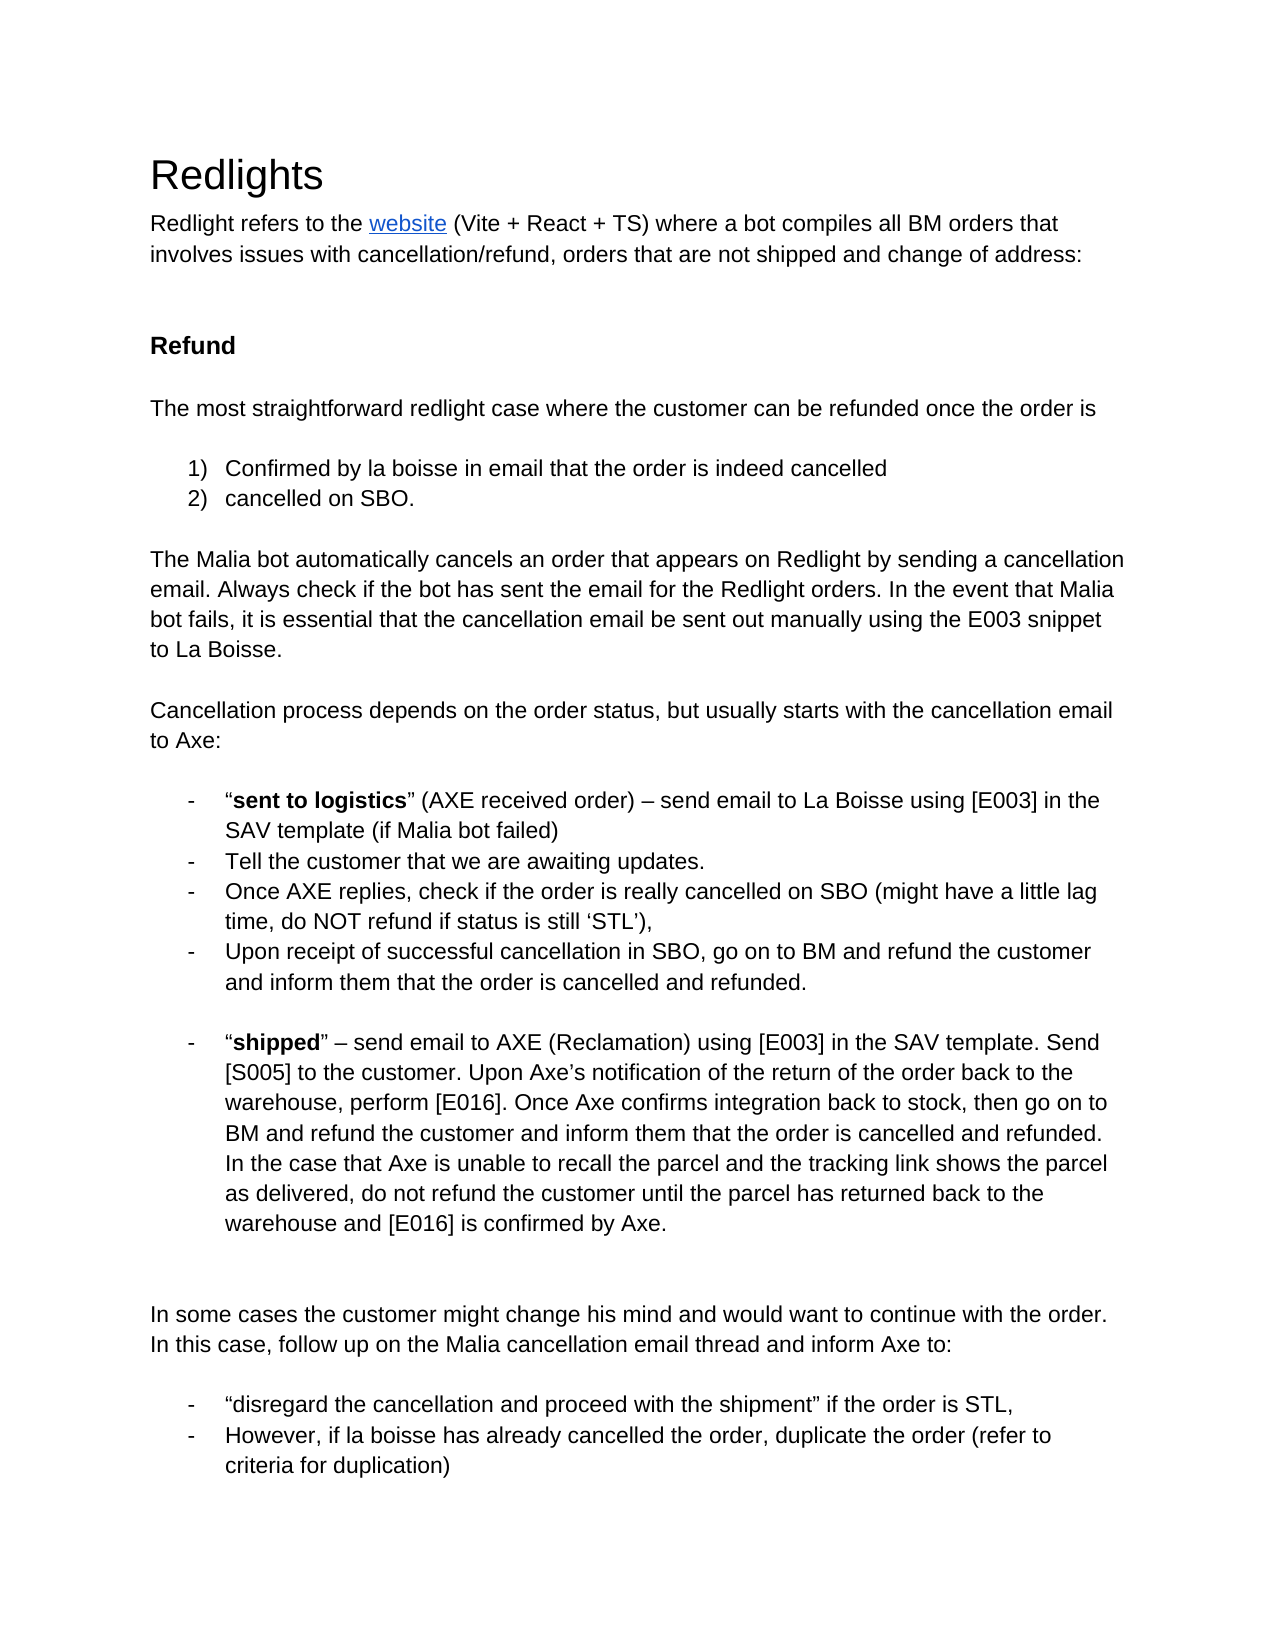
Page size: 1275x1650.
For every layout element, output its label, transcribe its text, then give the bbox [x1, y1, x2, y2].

text Refund [150, 331, 1125, 360]
list Tell the customer that we are awaiting updates. [187, 848, 1125, 874]
list Upon receipt of successful cancellation in SBO, go on to BM and refund the customer and inform them that the order is cancelled and refunded. [187, 938, 1125, 995]
list “sent to logistics” (AXE received order) – send email to La Boisse using [E003] in the SAV template (if Malia bot failed) [187, 787, 1125, 844]
subtitle Redlights [150, 150, 1125, 198]
text The most straightforward redlight case where the customer can be refunded once the order is [150, 394, 1125, 421]
list Once AXE replies, check if the order is really cancelled on SBO (might have a little lag time, do NOT refund if status is still ‘STL’), [187, 878, 1125, 934]
text The Malia bot automatically cancels an order that appears on Redlight by sending a cancellation email. Always check if the bot has sent the email for the Redlight orders. In the event that Malia bot fails, it is essential that the cancellation email be sent out manually using the E003 snippet to La Boisse. [150, 546, 1125, 662]
text Cancellation process depends on the order status, but usually starts with the cancellation email to Axe: [150, 697, 1125, 753]
text Redlight refers to the website (Vite + React + TS) where a bot compiles all BM orders that involves issues with cancellation/refund, orders that are not shipped and change of address: [150, 210, 1125, 267]
list “shipped” – send email to AXE (Reclamation) using [E003] in the SAV template. Send [S005] to the customer. Upon Axe’s notification of the return of the order back to the warehouse, perform [E016]. Once Axe confirms integration back to stock, then go on to BM and refund the customer and inform them that the order is cancelled and refunded. In the case that Axe is unable to recall the parcel and the tracking link shows the parcel as delivered, do not refund the customer until the parcel has returned back to the warehouse and [E016] is confirmed by Axe. [187, 1029, 1125, 1236]
text In some cases the customer might change his mind and would want to continue with the order. In this case, follow up on the Malia cancellation email thread and inform Axe to: [150, 1301, 1125, 1357]
list cancelled on SBO. [187, 485, 1125, 511]
list “disregard the cancellation and proceed with the shipment” if the order is STL, [187, 1391, 1125, 1418]
list Confirmed by la boisse in email that the order is indeed cancelled [187, 455, 1125, 481]
list However, if la boisse has already cancelled the order, duplicate the order (refer to criteria for duplication) [187, 1422, 1125, 1478]
